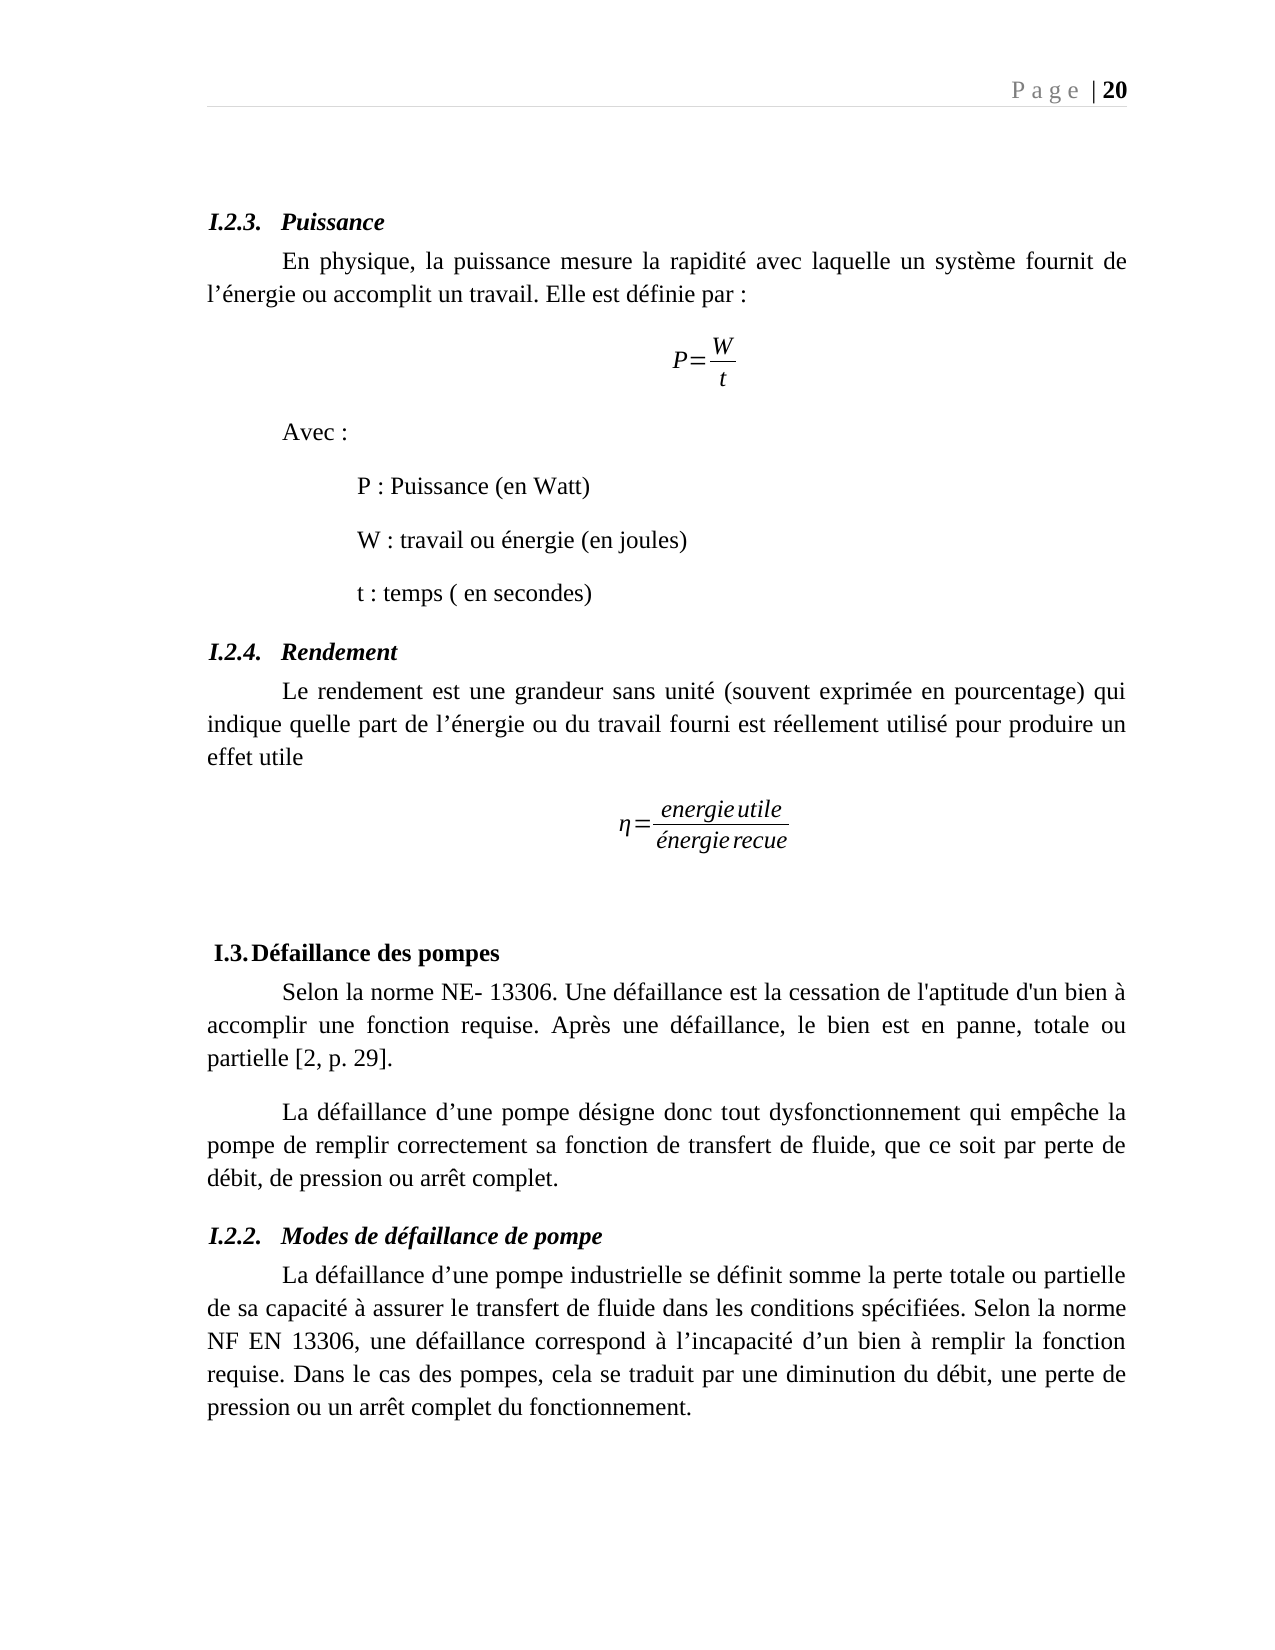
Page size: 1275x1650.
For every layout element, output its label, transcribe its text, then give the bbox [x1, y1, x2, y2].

text La défaillance d’une pompe désigne donc tout dysfonctionnement qui empêche la pompe de remplir correctement sa fonction de transfert de fluide, que ce soit par perte de débit, de pression ou arrêt complet. [207, 1097, 1127, 1192]
text t : temps ( en secondes) [207, 578, 1127, 607]
text La défaillance d’une pompe industrielle se définit somme la perte totale ou partielle de sa capacité à assurer le transfert de fluide dans les conditions spécifiées. Selon la norme NF EN 13306, une défaillance correspond à l’incapacité d’un bien à remplir la fonction requise. Dans le cas des pompes, cela se traduit par une diminution du débit, une perte de pression ou un arrêt complet du fonctionnement. [207, 1260, 1127, 1421]
subtitle Rendement [262, 637, 1127, 665]
subtitle Puissance [262, 207, 1127, 236]
text En physique, la puissance mesure la rapidité avec laquelle un système fournit de l’énergie ou accomplit un travail. Elle est définie par : [207, 246, 1127, 308]
text W : travail ou énergie (en joules) [207, 525, 1127, 553]
text Le rendement est une grandeur sans unité (souvent exprimée en pourcentage) qui indique quelle part de l’énergie ou du travail fourni est réellement utilisé pour produire un effet utile [207, 676, 1127, 771]
text P : Puissance (en Watt) [207, 471, 1127, 499]
text Selon la norme NE- 13306. Une défaillance est la cessation de l'aptitude d'un bien à accomplir une fonction requise. Après une défaillance, le bien est en panne, totale ou partielle. [207, 977, 1127, 1072]
subtitle Modes de défaillance de pompe [262, 1221, 1127, 1250]
subtitle Défaillance des pompes [214, 938, 1127, 967]
text Avec : [207, 417, 1127, 446]
